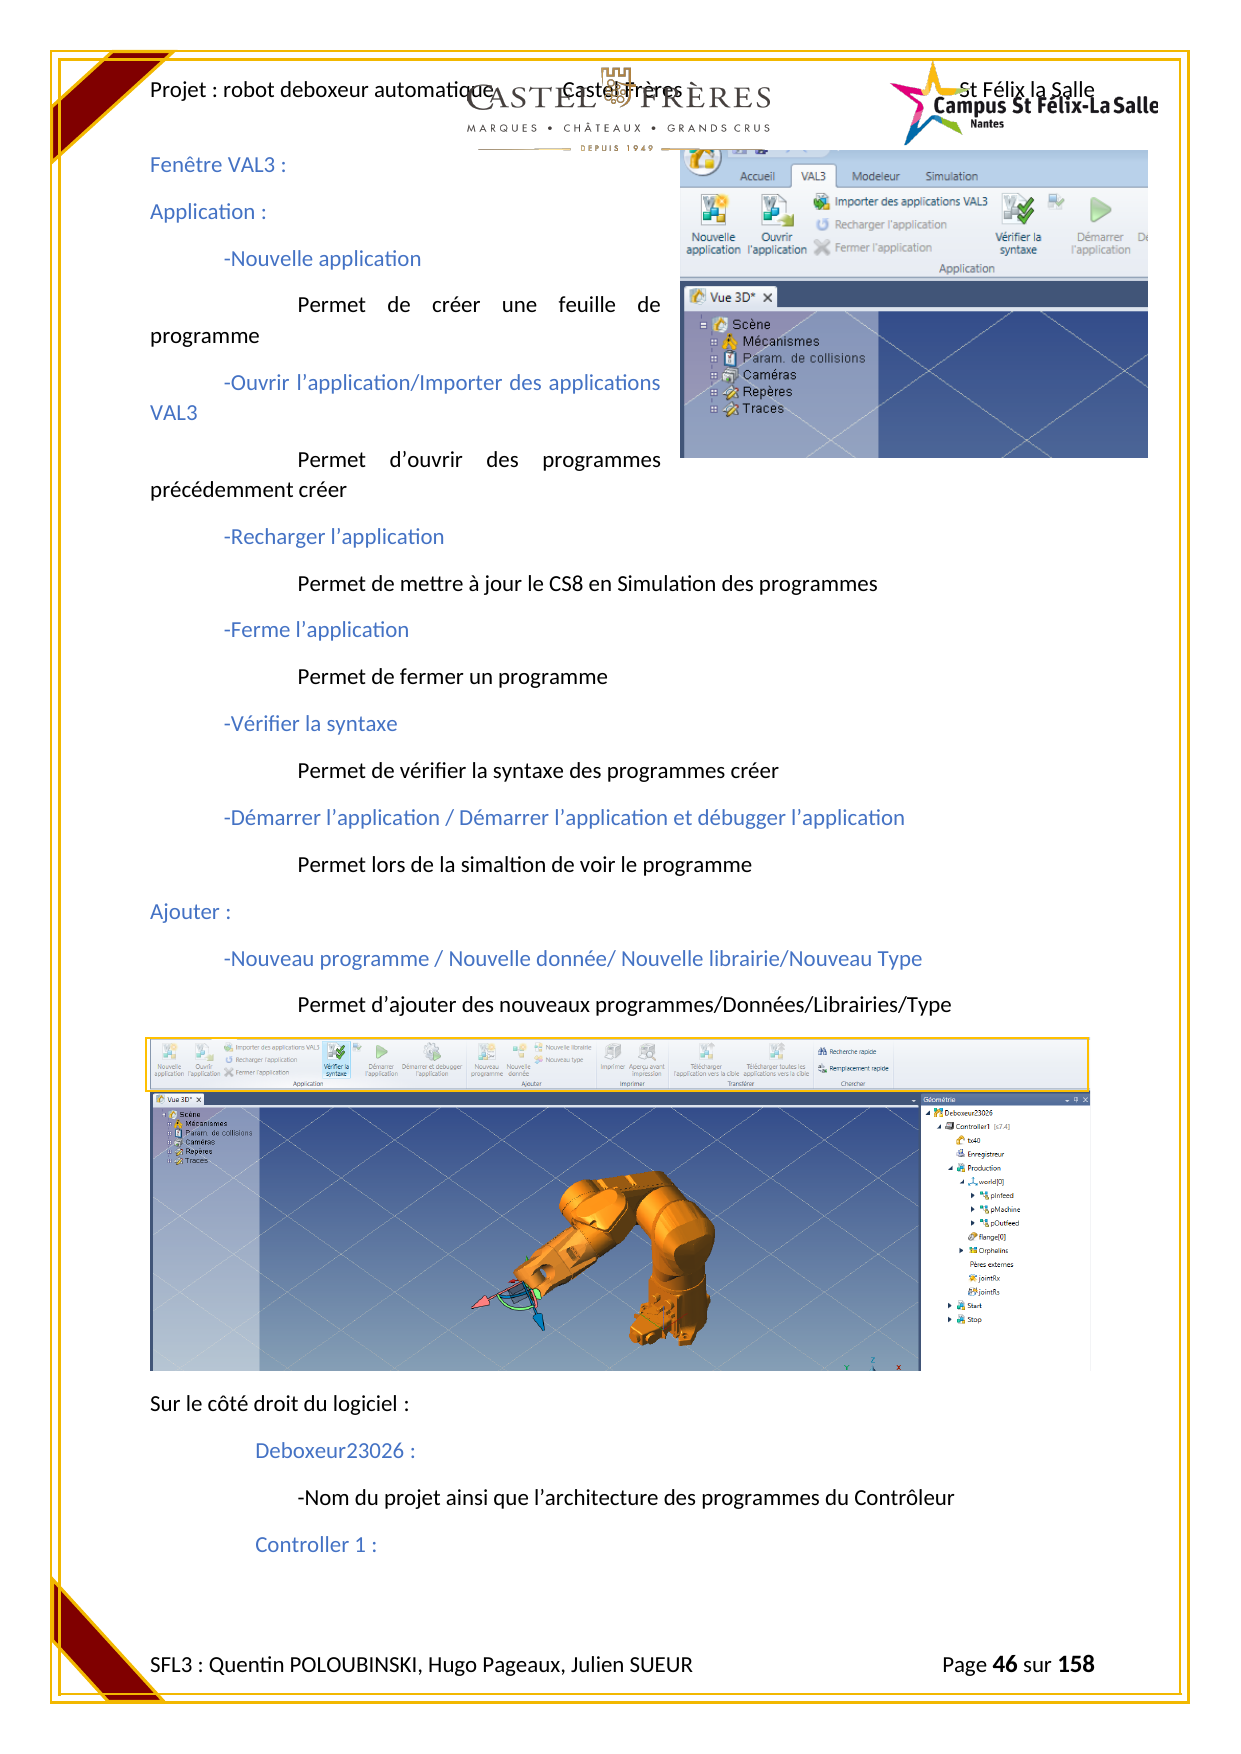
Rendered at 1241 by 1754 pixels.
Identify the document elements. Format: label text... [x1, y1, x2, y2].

picture [460, 59, 1148, 457]
text -Vérifier la syntaxe [150, 709, 1090, 737]
text Permet de mettre à jour le CS8 en Simulation des programmes [150, 569, 1090, 597]
text Controller 1 : [150, 1530, 1090, 1558]
text -Ferme l’application [150, 616, 1090, 644]
text -Ouvrir l’application/Importer des applications VAL3 [150, 368, 679, 426]
text Permet d’ouvrir des programmes précédemment créer [150, 445, 1090, 503]
text Permet de fermer un programme [150, 662, 1090, 691]
text -Recharger l’application [150, 522, 1090, 550]
text -Nouveau programme / Nouvelle donnée/ Nouvelle librairie/Nouveau Type [150, 944, 1090, 972]
text Sur le côté droit du logiciel : [150, 1389, 1090, 1418]
text Deboxeur23026 : [150, 1436, 1090, 1464]
text -Nom du projet ainsi que l’architecture des programmes du Contrôleur [150, 1483, 1090, 1511]
text Fenêtre VAL3 : [150, 150, 679, 178]
text Permet de créer une feuille de programme [150, 291, 679, 349]
picture [889, 60, 1158, 145]
picture [150, 1037, 1091, 1371]
text Ajouter : [150, 897, 1090, 925]
text Permet lors de la simaltion de voir le programme [150, 850, 1090, 878]
text Permet de vérifier la syntaxe des programmes créer [150, 756, 1090, 784]
text Permet d’ajouter des nouveaux programmes/Données/Librairies/Type [150, 991, 1090, 1019]
text -Démarrer l’application / Démarrer l’application et débugger l’application [150, 803, 1090, 831]
text -Nouvelle application [150, 244, 679, 272]
picture [150, 1039, 1087, 1090]
text Application : [150, 197, 679, 225]
